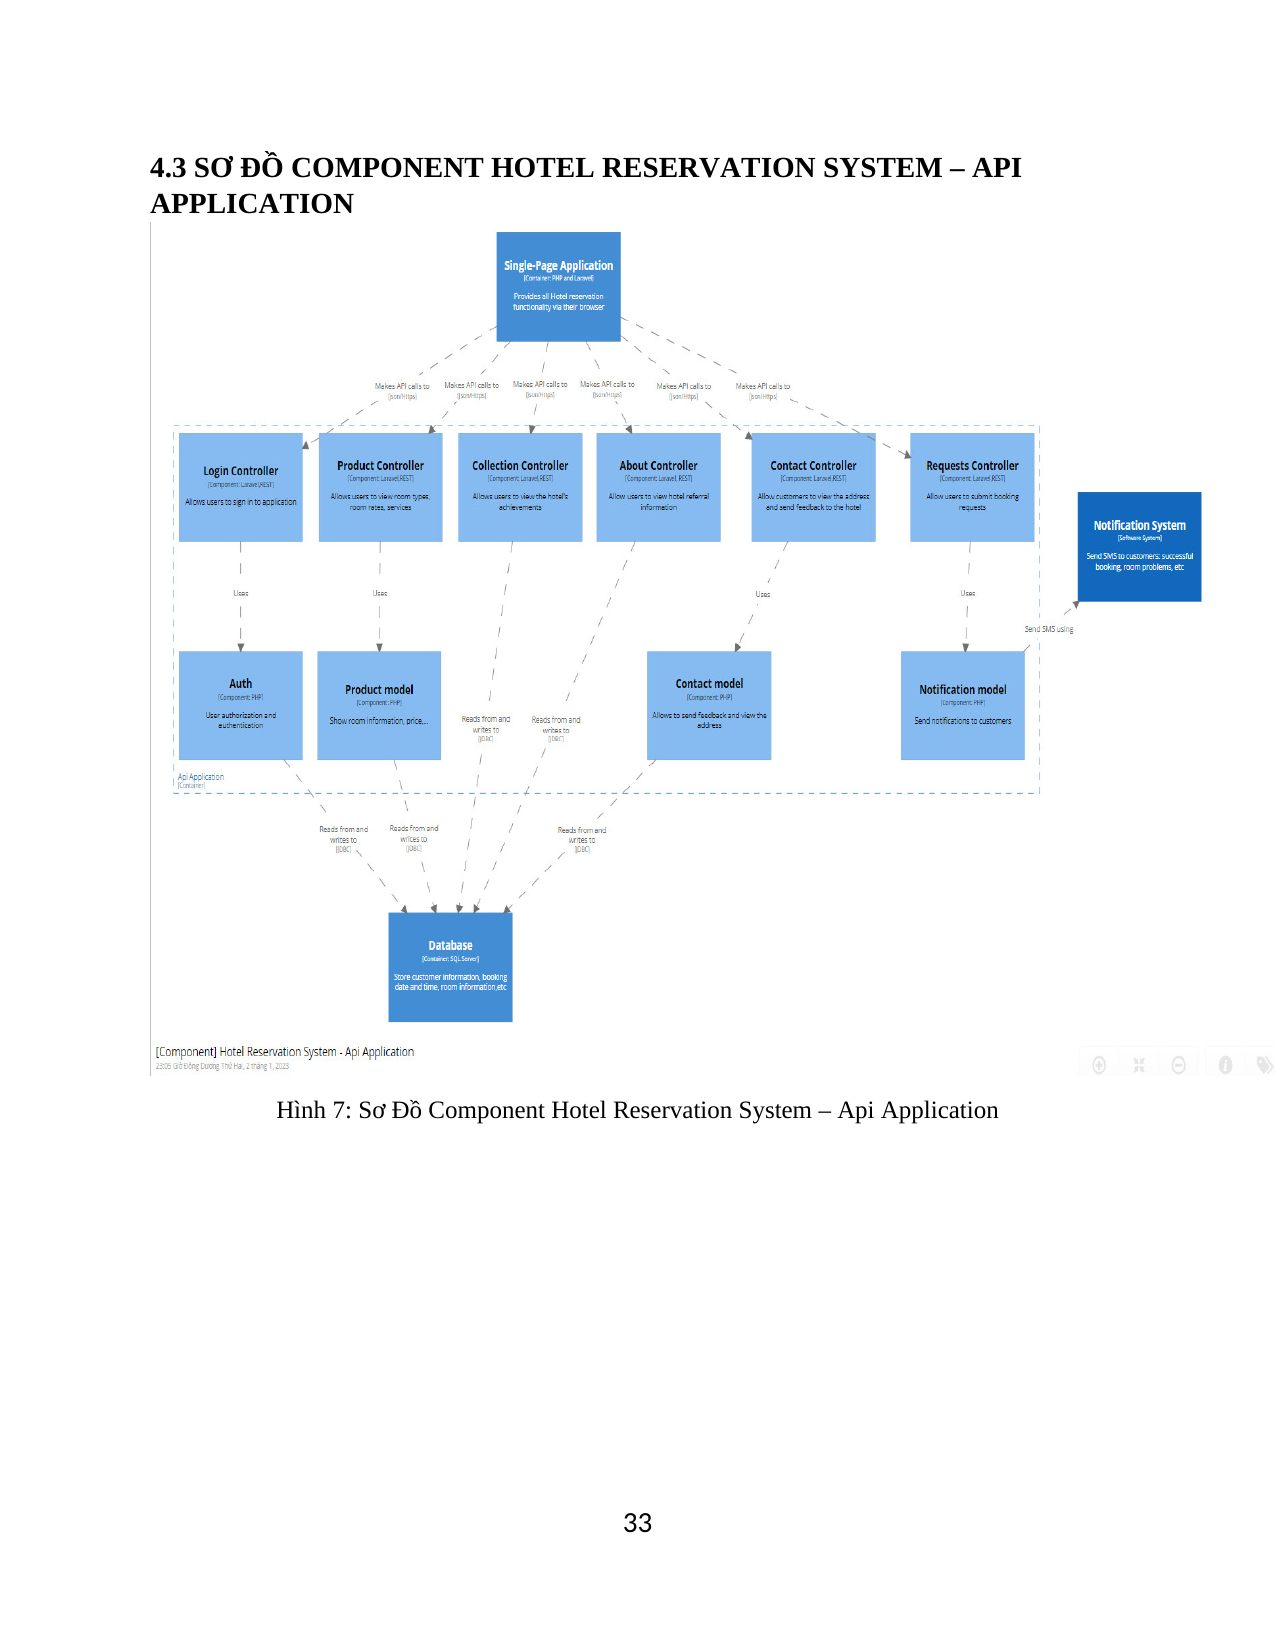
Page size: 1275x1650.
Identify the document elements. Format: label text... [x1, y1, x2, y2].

picture [150, 222, 1275, 1076]
subtitle 4.3 SƠ ĐỒ COMPONENT HOTEL RESERVATION SYSTEM – API APPLICATION [150, 150, 1125, 220]
